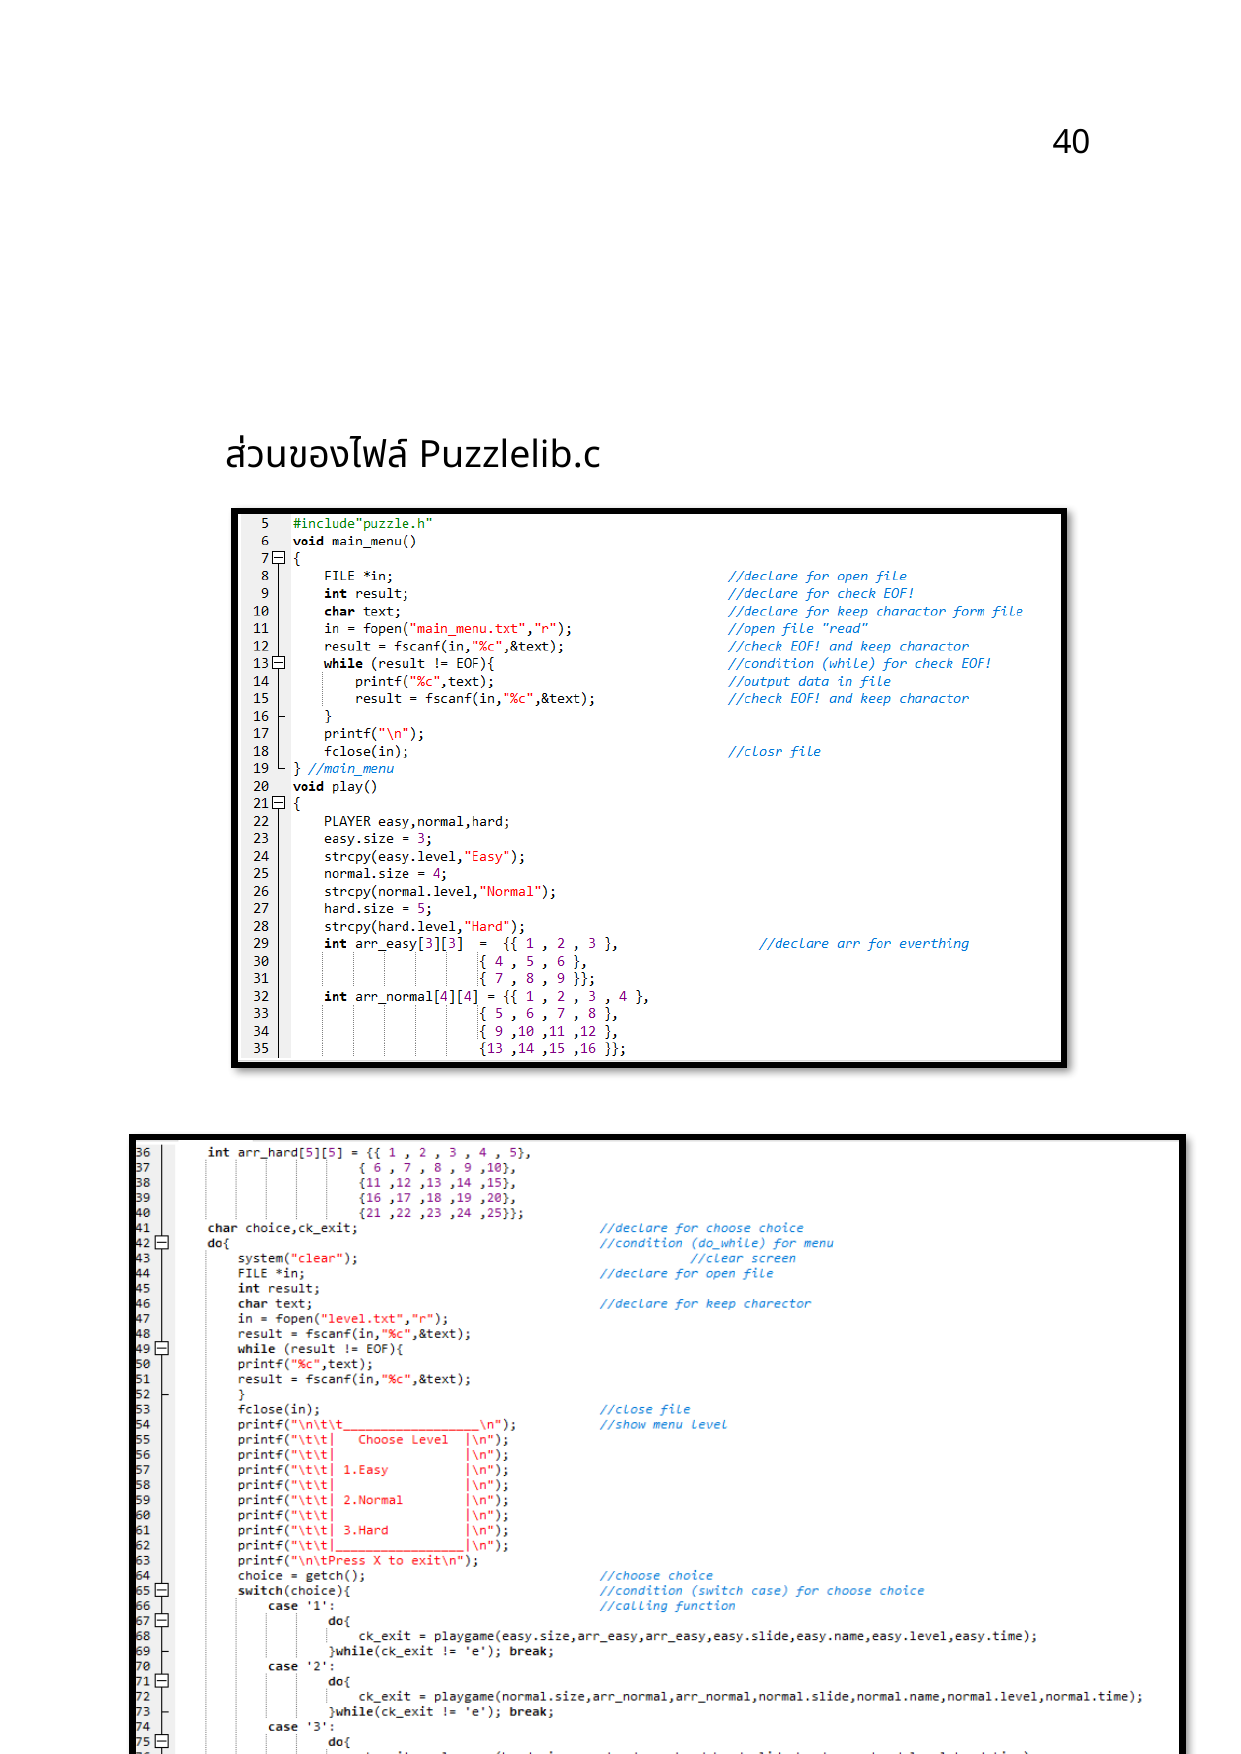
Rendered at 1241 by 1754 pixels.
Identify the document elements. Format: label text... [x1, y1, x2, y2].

picture [136, 1140, 1179, 1754]
picture [238, 514, 1061, 1062]
text ส่วนของไฟล์ Puzzlelib.c [225, 428, 1090, 485]
